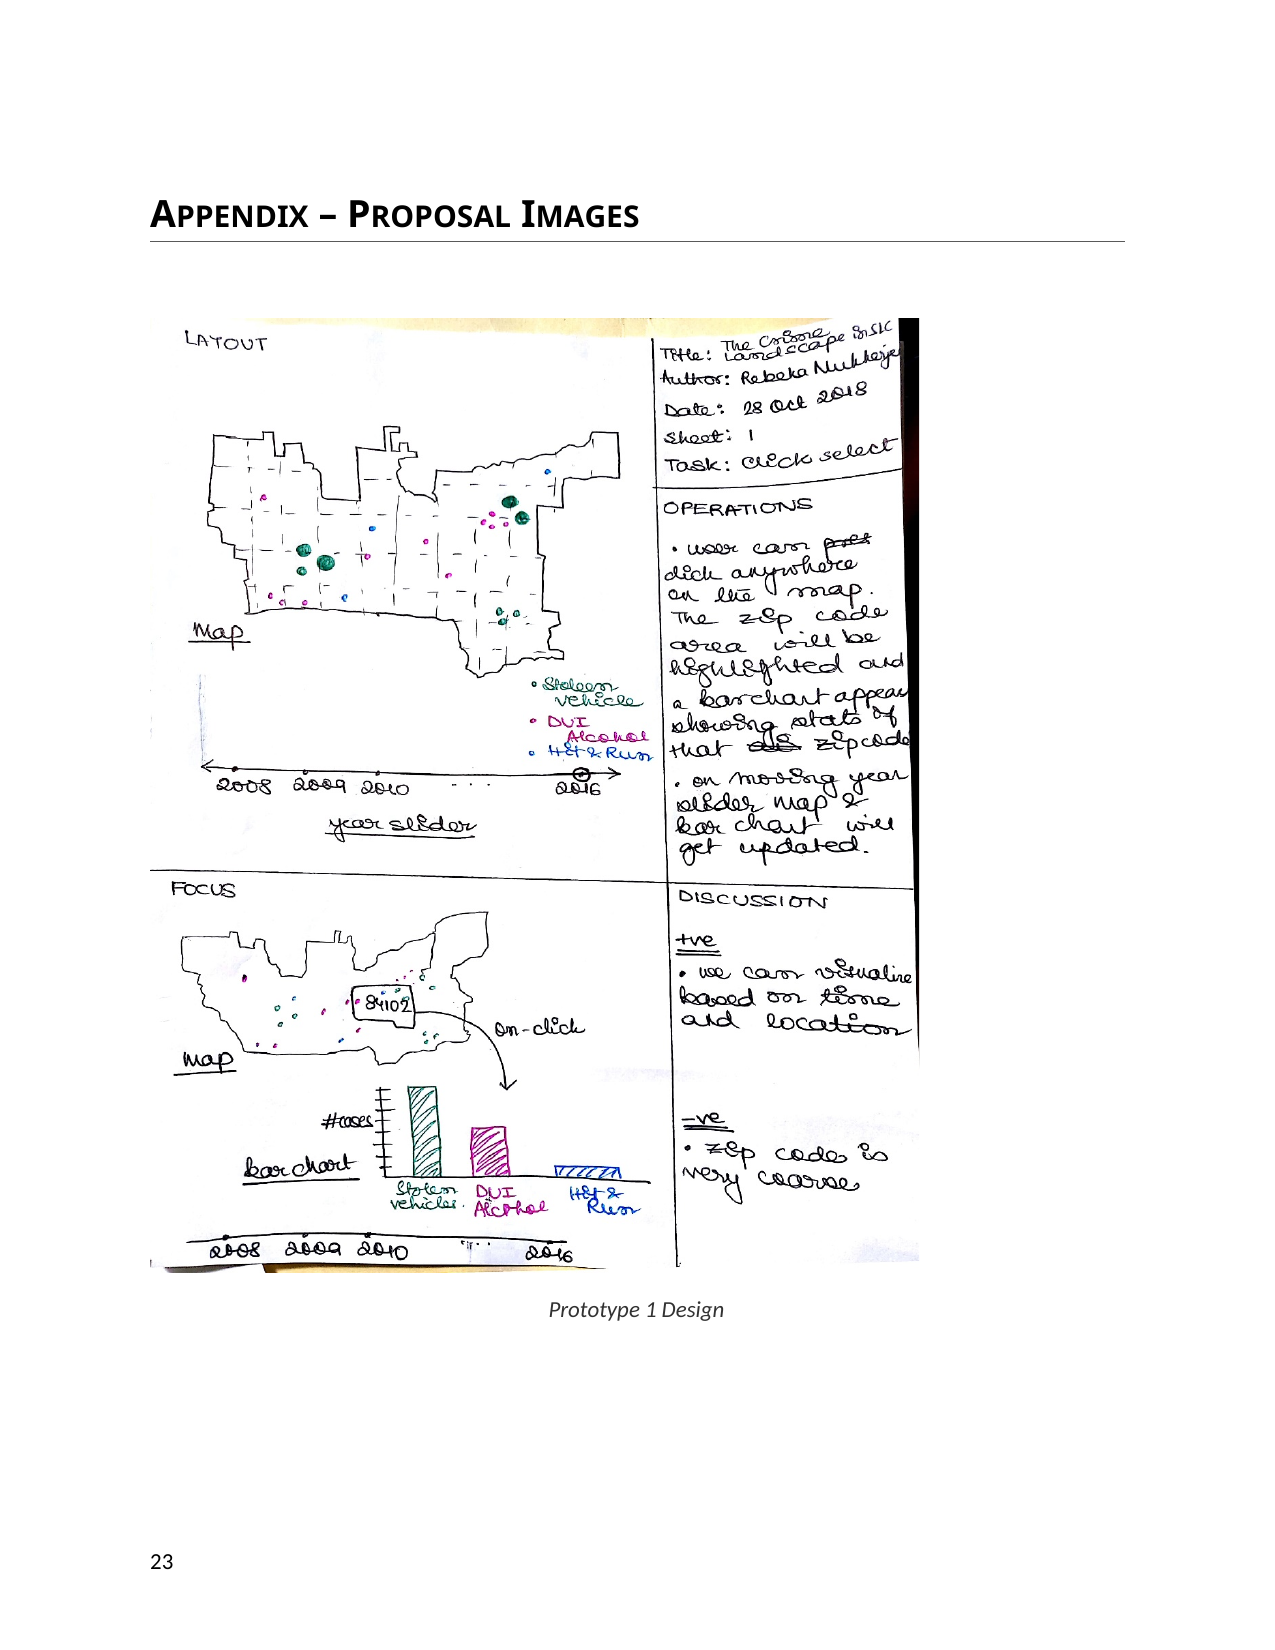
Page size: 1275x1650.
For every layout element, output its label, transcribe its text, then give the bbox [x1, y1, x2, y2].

text Prototype 1 Design [150, 1295, 1125, 1323]
subtitle Appendix – Proposal Images [150, 187, 1125, 241]
picture [150, 318, 920, 1273]
